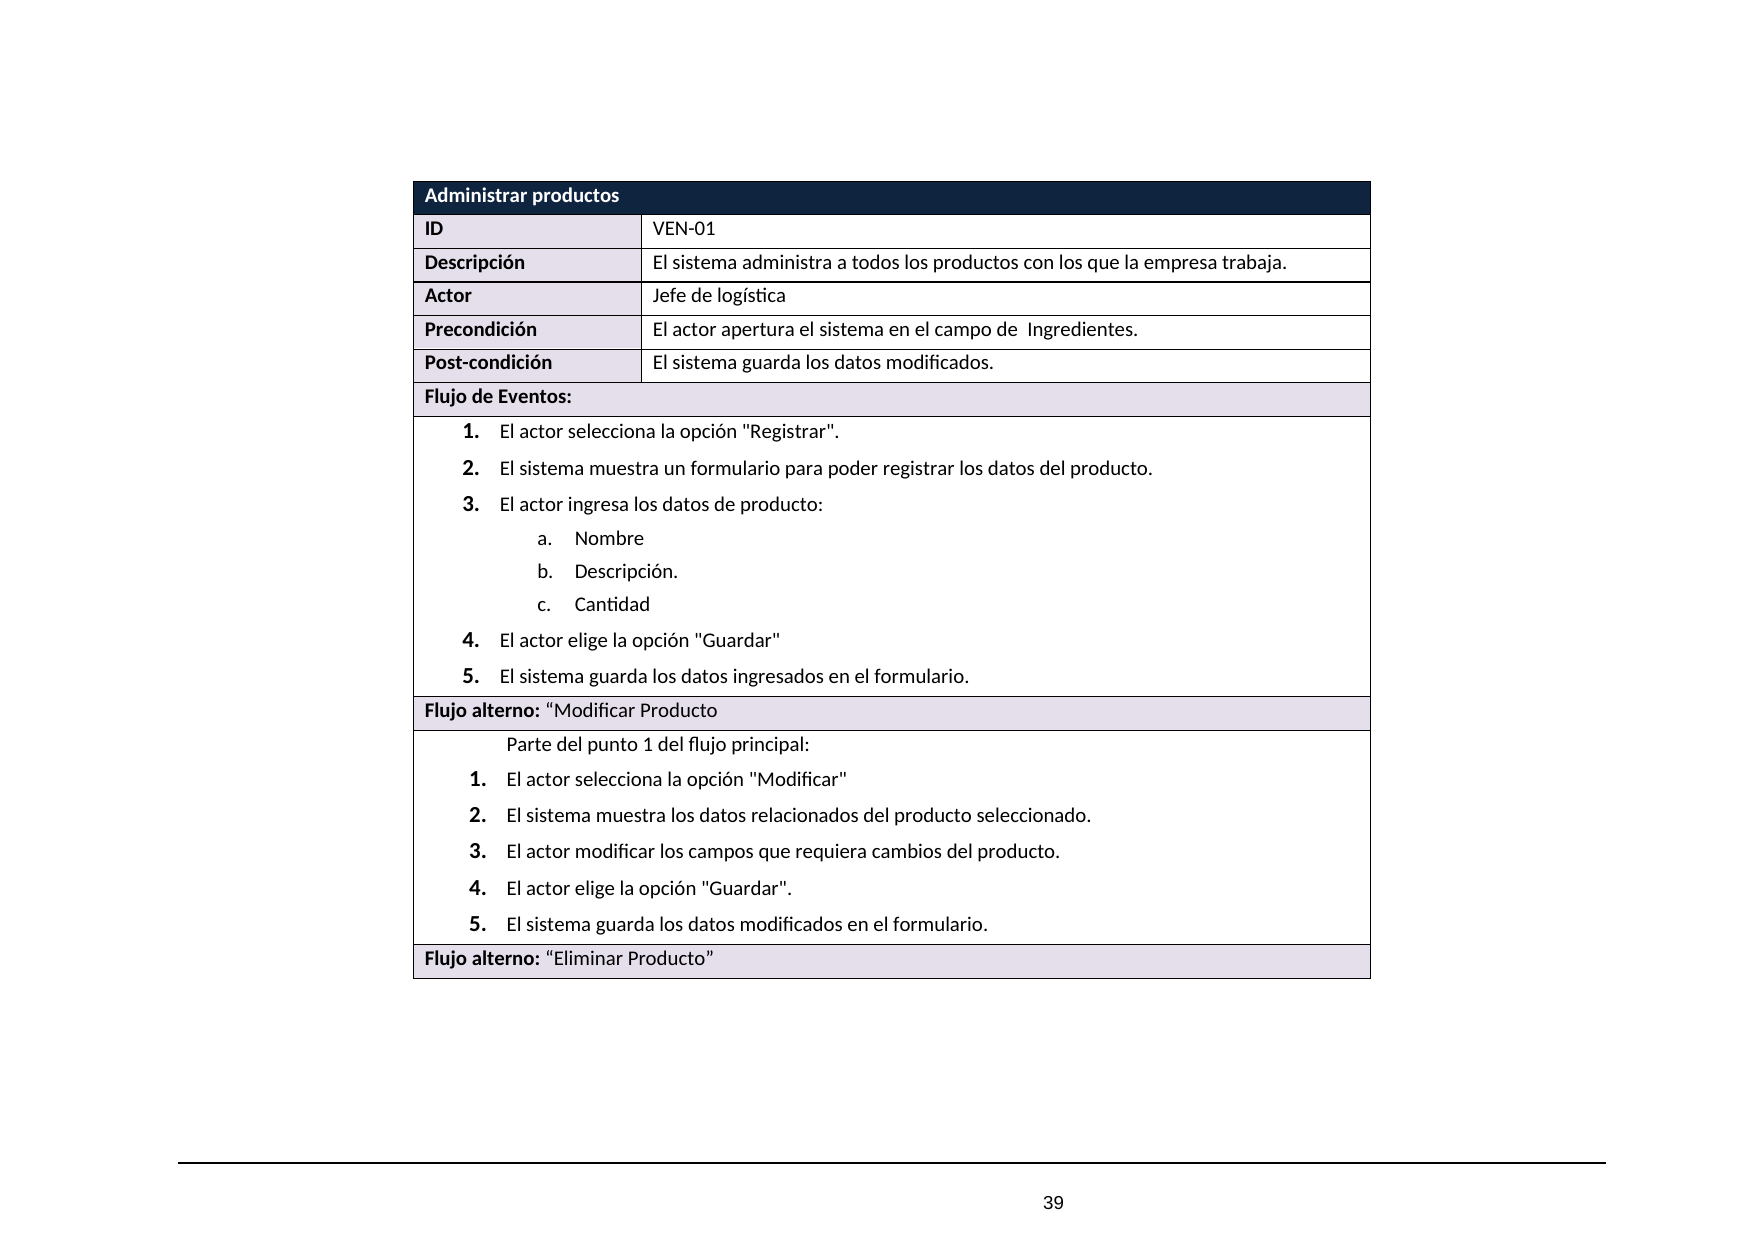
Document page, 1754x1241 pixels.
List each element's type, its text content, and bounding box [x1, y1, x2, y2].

table_cell Descripción [414, 249, 641, 281]
table_cell El actor apertura el sistema en el campo de Ingredientes. [642, 316, 1370, 348]
table_cell El actor selecciona la opción "Registrar". El sistema muestra un formulario para poder registrar los datos del producto. El actor ingresa los datos de producto: Nombre Descripción. Cantidad El actor elige la opción "Guardar" El sistema guarda los datos ingresados en el formulario. [414, 417, 1370, 696]
table_cell Jefe de logística [642, 283, 1370, 315]
table_cell ID [414, 215, 641, 248]
table_cell Precondición [414, 316, 641, 348]
table_cell El sistema administra a todos los productos con los que la empresa trabaja. [642, 249, 1370, 281]
table_cell Actor [414, 283, 641, 315]
table_cell VEN-01 [642, 215, 1370, 248]
table_cell Flujo de Eventos: [414, 383, 1370, 416]
table_cell Flujo alterno: “Modificar Producto [414, 697, 1370, 730]
table_header Administrar productos [414, 182, 1370, 214]
table_cell Post-condición [414, 350, 641, 382]
table_cell Parte del punto 1 del flujo principal: El actor selecciona la opción "Modificar" El sistema muestra los datos relacionados del producto seleccionado. El actor modificar los campos que requiera cambios del producto. El actor elige la opción "Guardar". El sistema guarda los datos modificados en el formulario. [414, 731, 1370, 944]
table_cell Flujo alterno: “Eliminar Producto” [414, 945, 1370, 978]
table_cell El sistema guarda los datos modificados. [642, 350, 1370, 382]
